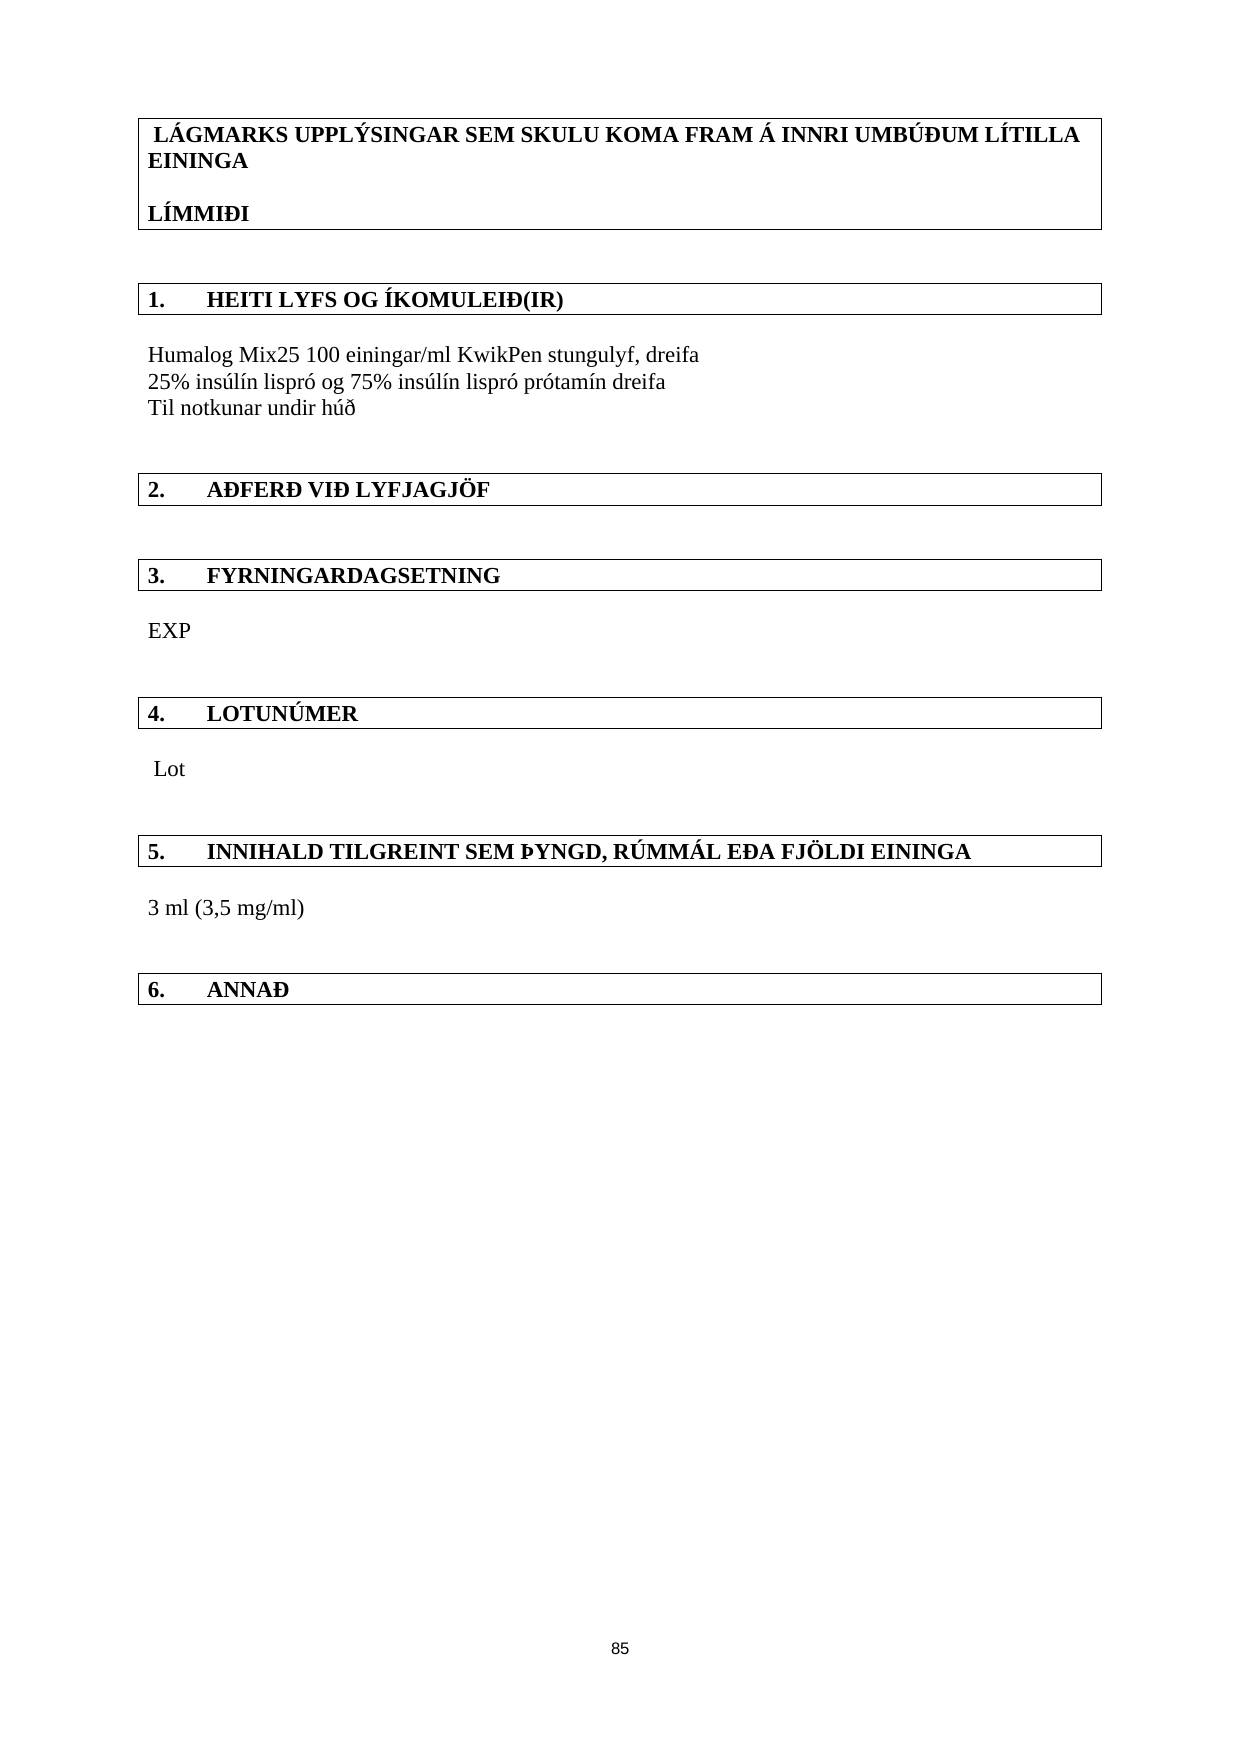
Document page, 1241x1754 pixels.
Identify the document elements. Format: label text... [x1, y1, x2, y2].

text 1. HEITI LYFS OG ÍKOMULEIÐ(IR) [139, 284, 1101, 314]
text EXP [148, 617, 1093, 644]
text Lot [148, 756, 1093, 782]
text 3 ml (3,5 mg/ml) [148, 893, 1093, 920]
text 25% insúlín lispró og 75% insúlín lispró prótamín dreifa [148, 368, 1093, 394]
text 2. AÐFERÐ VIÐ LYFJAGJÖF [139, 474, 1101, 505]
text 4. LOTUNÚMER [139, 698, 1101, 728]
text 6. ANNAÐ [139, 974, 1101, 1004]
text Humalog Mix25 100 einingar/ml KwikPen stungulyf, dreifa [148, 341, 1093, 368]
text LÍMMIÐI [139, 197, 1101, 229]
text 3. FYRNINGARDAGSETNING [139, 560, 1101, 590]
text 5. INNIHALD TILGREINT SEM ÞYNGD, RÚMMÁL EÐA FJÖLDI EININGA [139, 836, 1101, 866]
text Til notkunar undir húð [148, 394, 1093, 421]
text LÁGMARKS UPPLÝSINGAR SEM SKULU KOMA FRAM Á INNRI UMBÚÐUM LÍTILLA EININGA [139, 119, 1101, 174]
